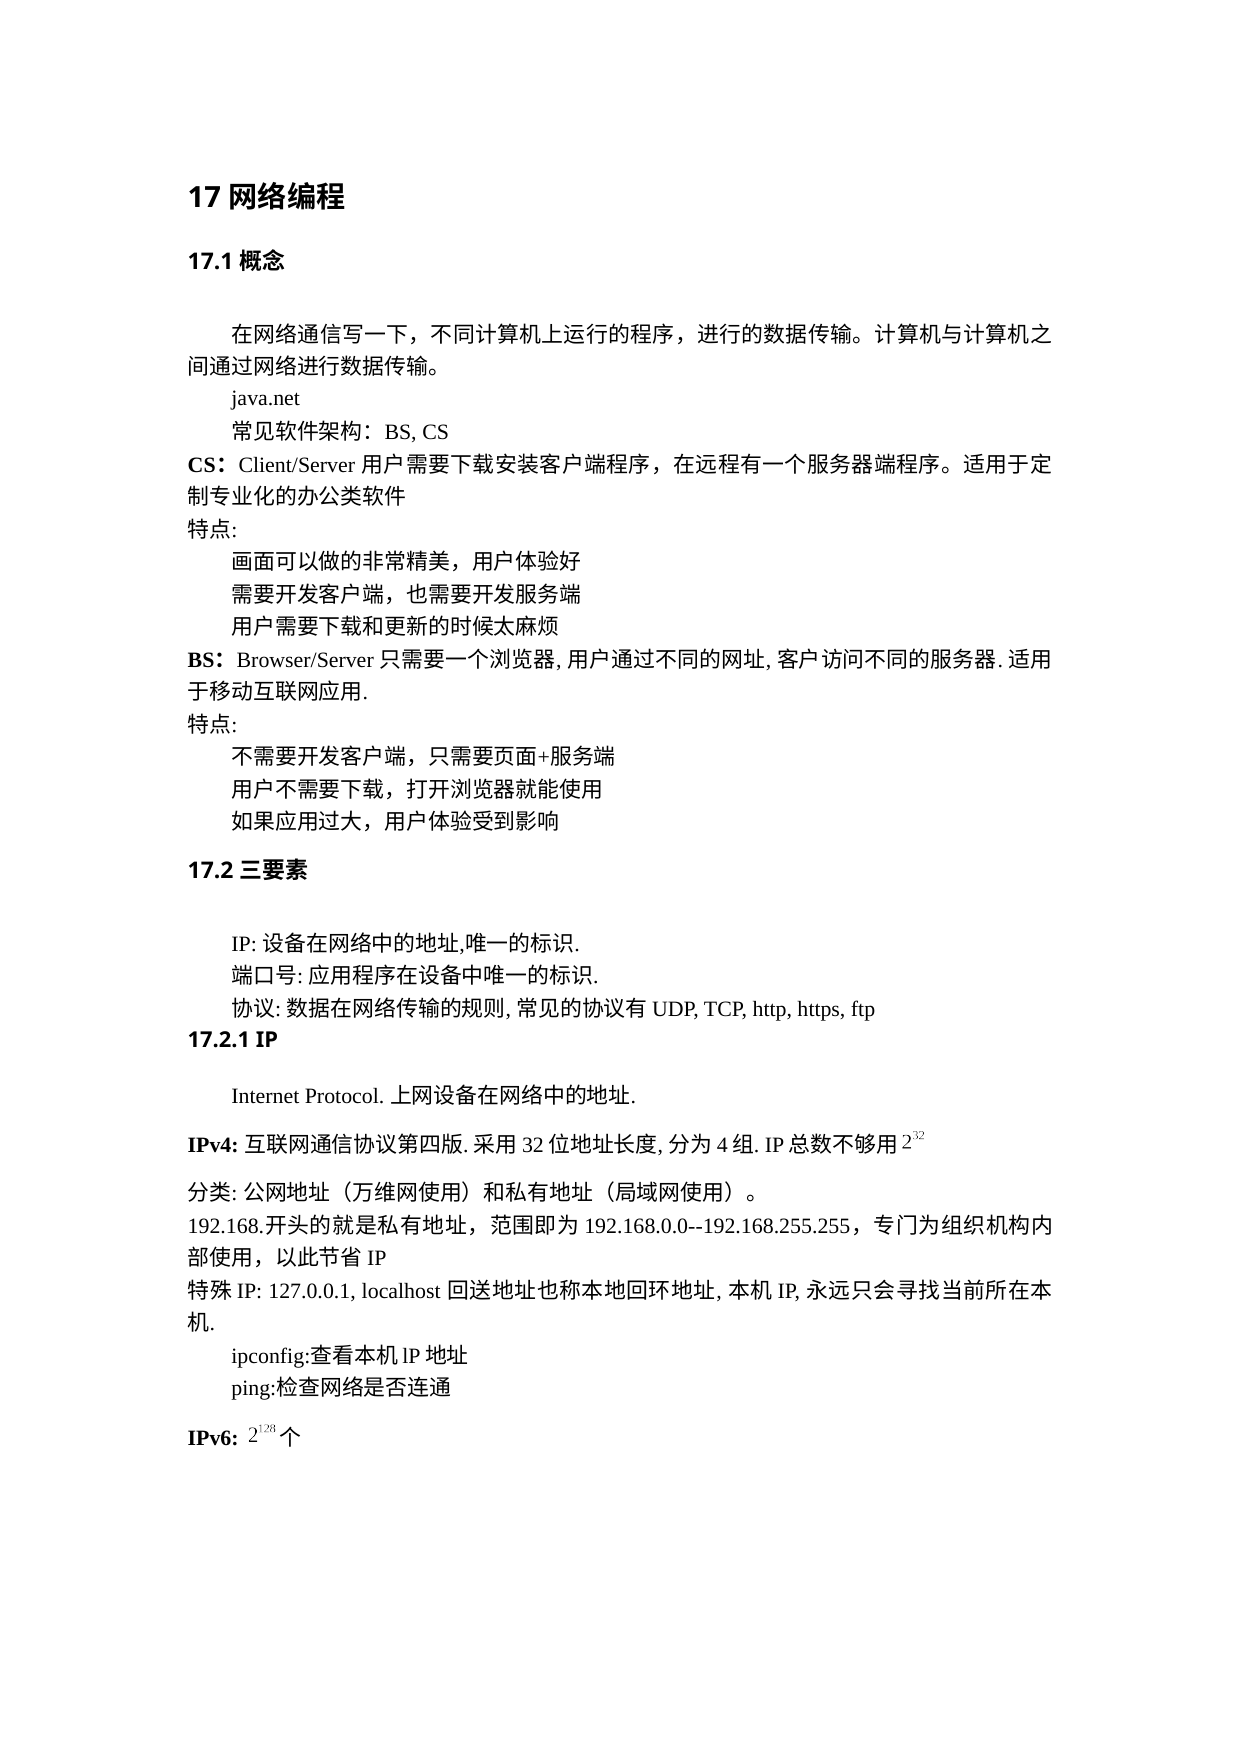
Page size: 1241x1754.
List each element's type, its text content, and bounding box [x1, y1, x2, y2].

text 协议: 数据在网络传输的规则, 常见的协议有UDP, TCP, http, https, ftp [187, 991, 1053, 1023]
text 不需要开发客户端，只需要页面+服务端 [187, 739, 1053, 771]
text Internet Protocol. 上网设备在网络中的地址. [187, 1077, 1053, 1110]
text 如果应用过大，用户体验受到影响 [187, 804, 1053, 836]
subtitle 17.2.1 IP [187, 1023, 1053, 1056]
text 特点: [187, 511, 1053, 544]
text ping:检查网络是否连通 [187, 1370, 1053, 1402]
text IP: 设备在网络中的地址,唯一的标识. [187, 926, 1053, 958]
text 分类: 公网地址（万维网使用）和私有地址（局域网使用）。 [187, 1175, 1053, 1207]
text 用户需要下载和更新的时候太麻烦 [187, 609, 1053, 641]
subtitle 17.2 三要素 [187, 836, 1053, 901]
text IPv6: 个 [187, 1402, 1053, 1467]
text 特点: [187, 706, 1053, 739]
text java.net [187, 381, 1053, 414]
subtitle 17 网络编程 [187, 162, 1053, 227]
text BS：Browser/Server 只需要一个浏览器, 用户通过不同的网址, 客户访问不同的服务器. 适用于移动互联网应用. [187, 641, 1053, 706]
text 192.168.开头的就是私有地址，范围即为192.168.0.0--192.168.255.255，专门为组织机构内部使用，以此节省IP [187, 1207, 1053, 1272]
text 端口号: 应用程序在设备中唯一的标识. [187, 958, 1053, 991]
text ipconfig:查看本机lP地址 [187, 1337, 1053, 1370]
text 需要开发客户端，也需要开发服务端 [187, 576, 1053, 609]
text 常见软件架构：BS, CS [187, 414, 1053, 446]
text 在网络通信写一下，不同计算机上运行的程序，进行的数据传输。计算机与计算机之间通过网络进行数据传输。 [187, 316, 1053, 381]
subtitle 17.1 概念 [187, 227, 1053, 292]
text 画面可以做的非常精美，用户体验好 [187, 544, 1053, 576]
text 用户不需要下载，打开浏览器就能使用 [187, 771, 1053, 804]
text 特殊IP: 127.0.0.1, localhost 回送地址也称本地回环地址, 本机IP, 永远只会寻找当前所在本机. [187, 1272, 1053, 1337]
text CS：Client/Server 用户需要下载安装客户端程序，在远程有一个服务器端程序。适用于定制专业化的办公类软件 [187, 446, 1053, 511]
text IPv4: 互联网通信协议第四版. 采用32位地址长度, 分为4组. IP总数不够用 [187, 1110, 1053, 1175]
